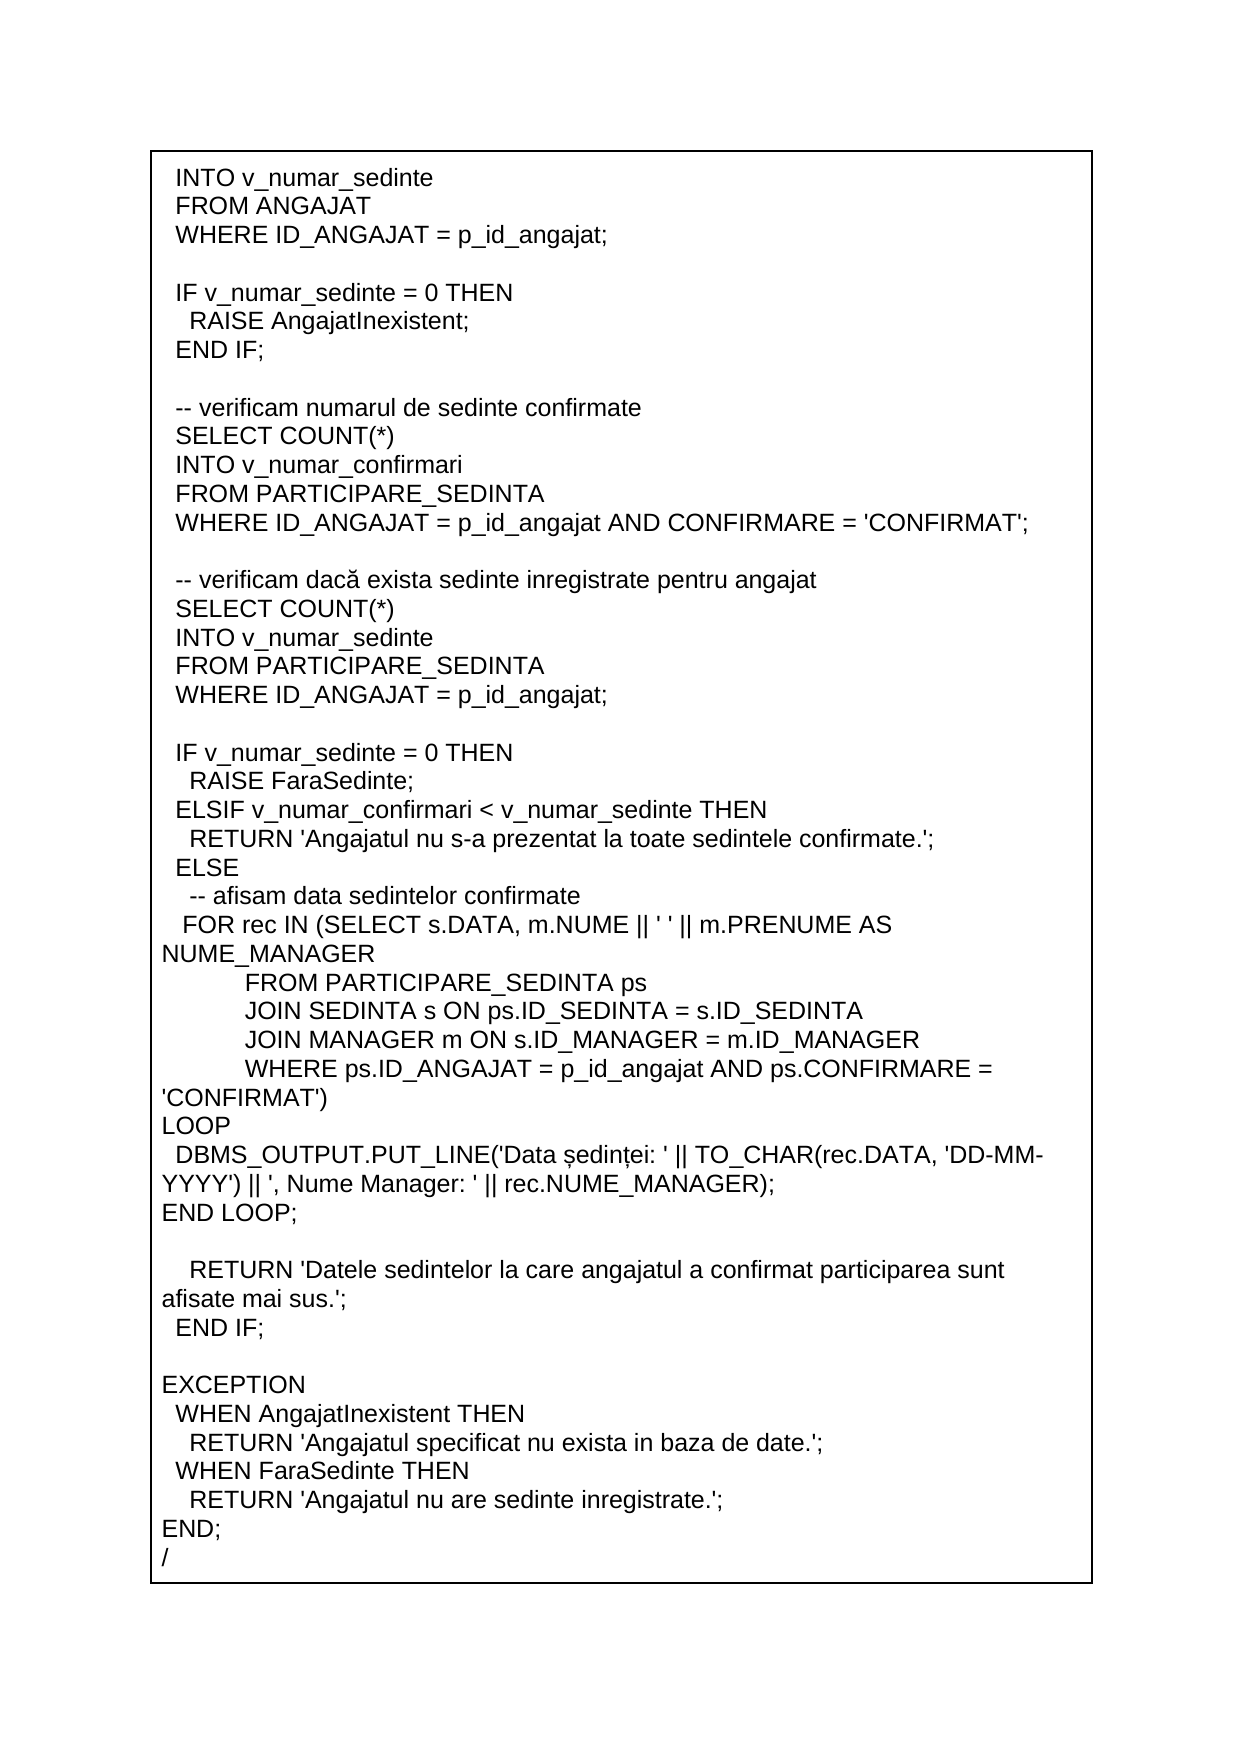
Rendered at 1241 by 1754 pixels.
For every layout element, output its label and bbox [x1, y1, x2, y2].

table_header [152, 152, 1091, 1582]
